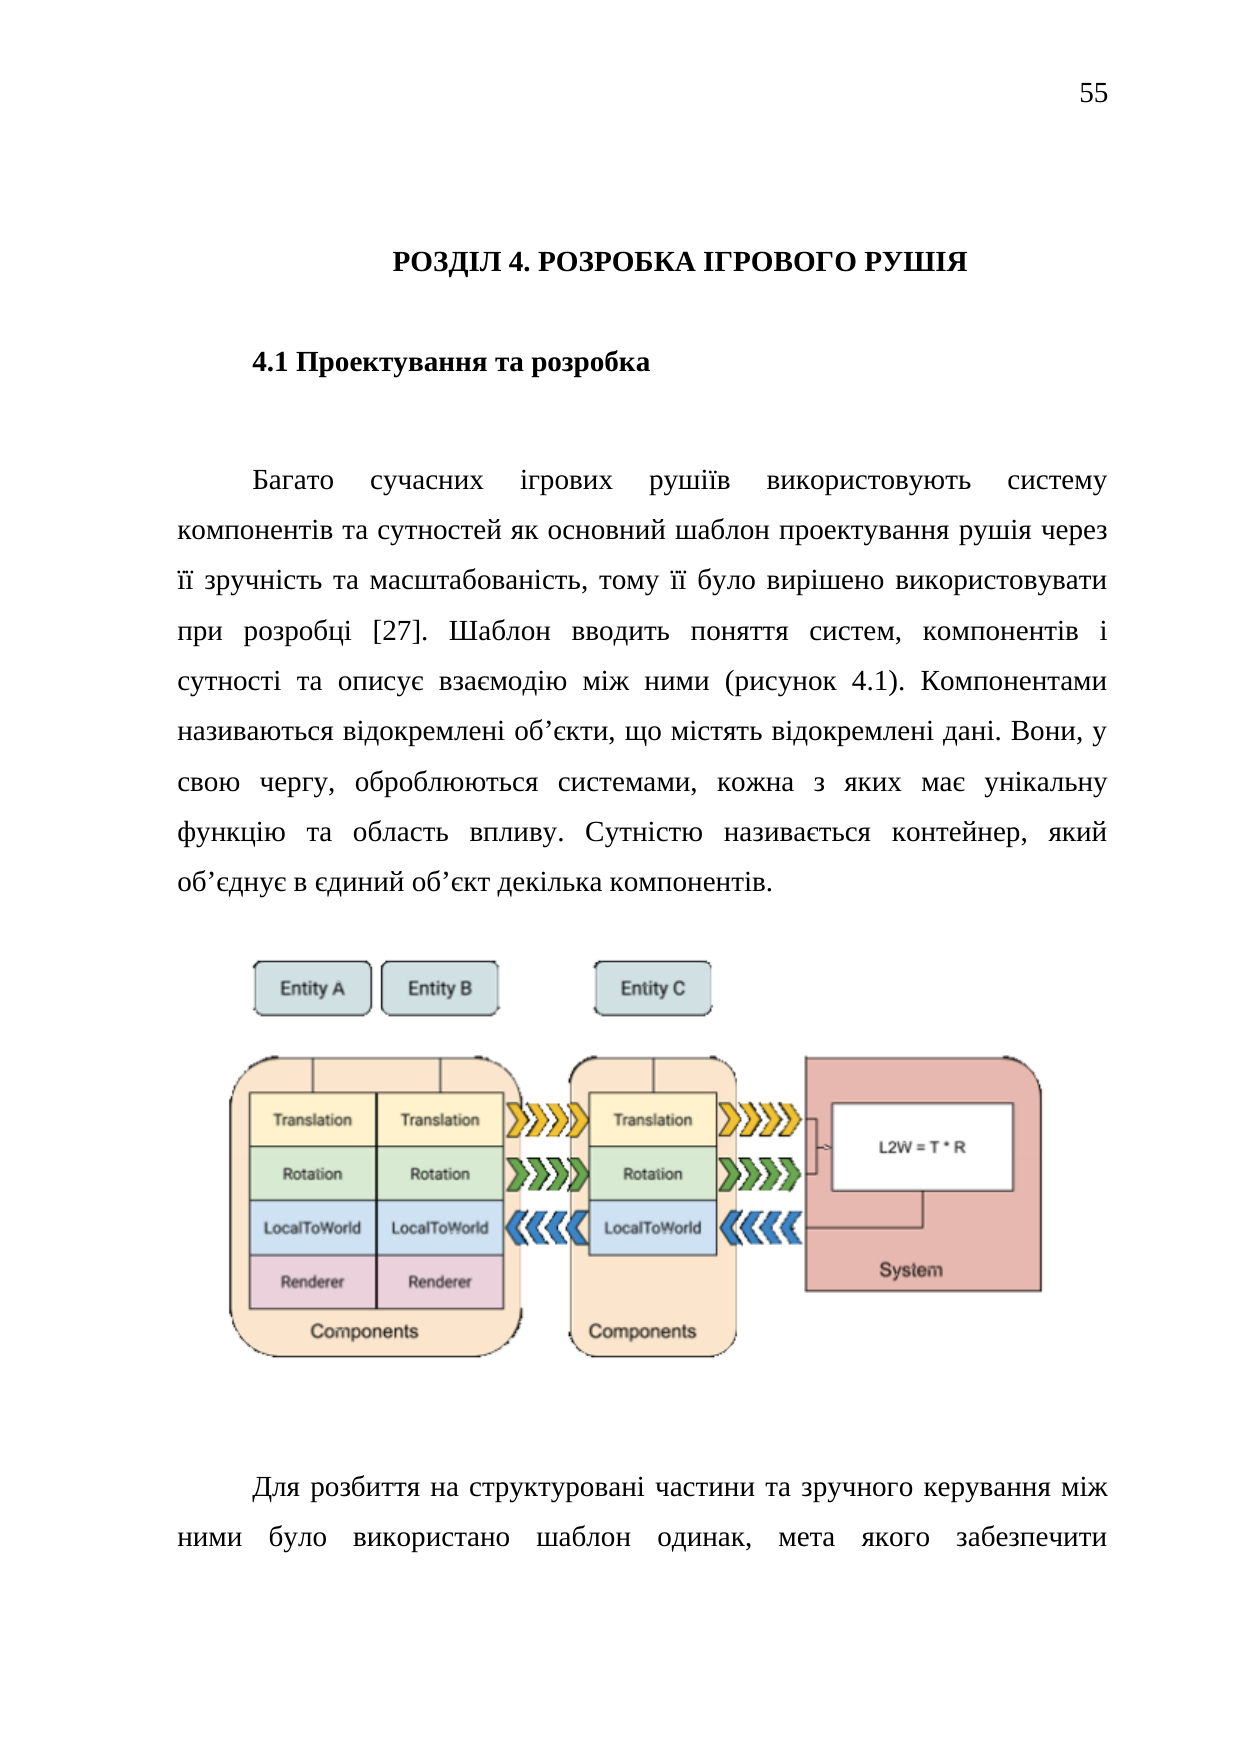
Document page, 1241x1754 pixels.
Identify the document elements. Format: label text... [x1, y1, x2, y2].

text 4.1 Проектування та розробка [177, 344, 1108, 378]
text Багато сучасних ігрових рушіїв використовують систему компонентів та сутностей як основний шаблон проектування рушія через її зручність та масштабованість, тому її було вирішено використовувати при розробці [27]. Шаблон вводить поняття систем, компонентів і сутності та описує взаємодію між ними (рисунок 4.1). Компонентами називаються відокремлені об’єкти, що містять відокремлені дані. Вони, у свою чергу, оброблюються системами, кожна з яких має унікальну функцію та область впливу. Сутністю називається контейнер, який об’єднує в єдиний об’єкт декілька компонентів. [177, 462, 1108, 898]
text РОЗДІЛ 4. РОЗРОБКА ІГРОВОГО РУШІЯ [177, 244, 1108, 277]
picture [224, 946, 1053, 1368]
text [177, 1469, 1108, 1553]
